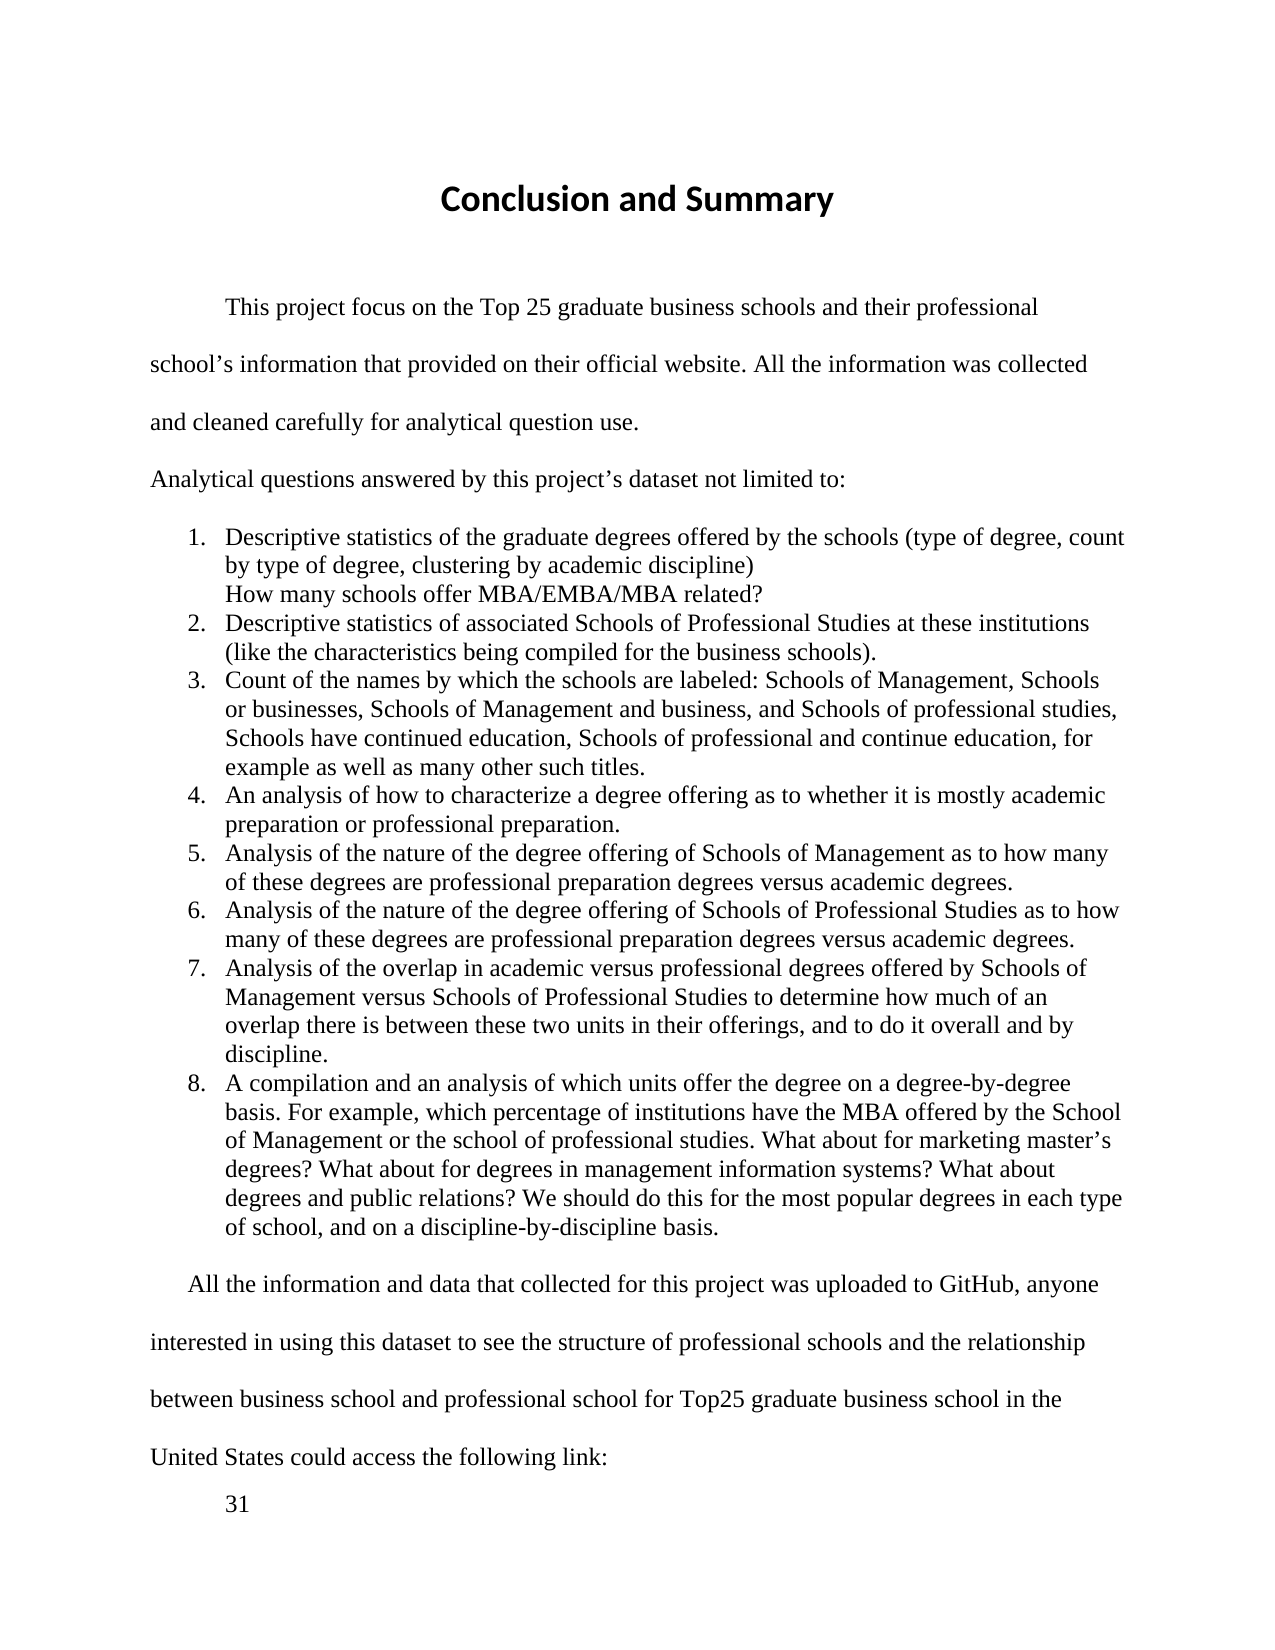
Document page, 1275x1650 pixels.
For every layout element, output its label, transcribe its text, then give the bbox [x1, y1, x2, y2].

list An analysis of how to characterize a degree offering as to whether it is mostly academic preparation or professional preparation. [187, 780, 1125, 838]
list Analysis of the nature of the degree offering of Schools of Management as to how many of these degrees are professional preparation degrees versus academic degrees. [187, 838, 1125, 895]
list Descriptive statistics of associated Schools of Professional Studies at these institutions (like the characteristics being compiled for the business schools). [187, 608, 1125, 665]
list Descriptive statistics of the graduate degrees offered by the schools (type of degree, count by type of degree, clustering by academic discipline) [187, 522, 1125, 579]
subtitle Conclusion and Summary [150, 175, 1125, 221]
list Count of the names by which the schools are labeled: Schools of Management, Schools or businesses, Schools of Management and business, and Schools of professional studies, Schools have continued education, Schools of professional and continue education, for example as well as many other such titles. [187, 665, 1125, 780]
list A compilation and an analysis of which units offer the degree on a degree-by-degree basis. For example, which percentage of institutions have the MBA offered by the School of Management or the school of professional studies. What about for marketing master’s degrees? What about for degrees in management information systems? What about degrees and public relations? We should do this for the most popular degrees in each type of school, and on a discipline-by-discipline basis. [187, 1068, 1125, 1240]
text This project focus on the Top 25 graduate business schools and their professional school’s information that provided on their official website. All the information was collected and cleaned carefully for analytical question use. [150, 292, 1125, 435]
text All the information and data that collected for this project was uploaded to GitHub, anyone interested in using this dataset to see the structure of professional schools and the relationship between business school and professional school for Top25 graduate business school in the United States could access the following link: [150, 1269, 1125, 1470]
text Analytical questions answered by this project’s dataset not limited to: [150, 464, 1125, 493]
list Analysis of the nature of the degree offering of Schools of Professional Studies as to how many of these degrees are professional preparation degrees versus academic degrees. [187, 895, 1125, 953]
text How many schools offer MBA/EMBA/MBA related? [187, 579, 1125, 608]
list Analysis of the overlap in academic versus professional degrees offered by Schools of Management versus Schools of Professional Studies to determine how much of an overlap there is between these two units in their offerings, and to do it overall and by discipline. [187, 953, 1125, 1068]
